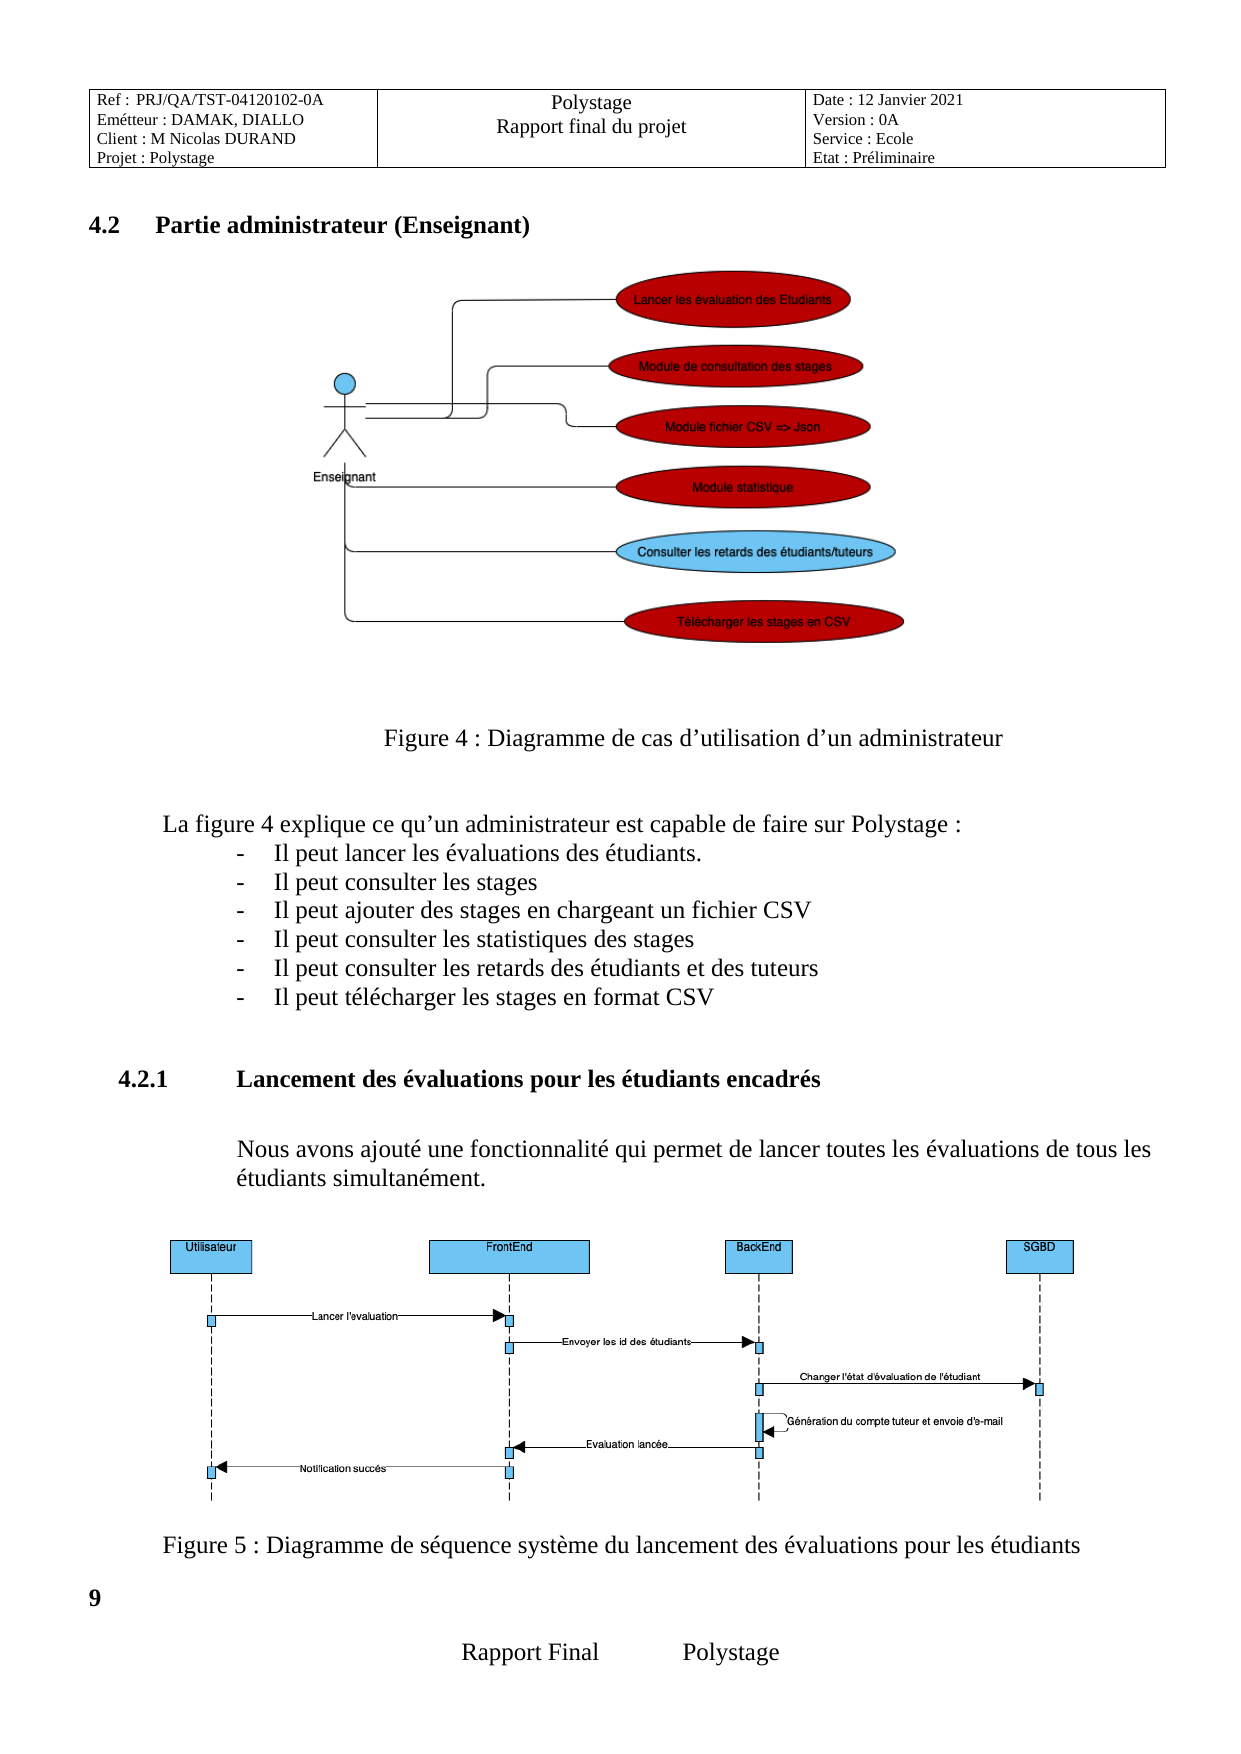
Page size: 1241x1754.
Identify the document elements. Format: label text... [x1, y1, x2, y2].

subtitle Partie administrateur (Enseignant) [89, 210, 1152, 238]
list Il peut télécharger les stages en format CSV [236, 982, 1152, 1010]
text La figure 4 explique ce qu’un administrateur est capable de faire sur Polystage : [89, 809, 1152, 838]
list Il peut lancer les évaluations des étudiants. [236, 838, 1152, 867]
text Nous avons ajouté une fonctionnalité qui permet de lancer toutes les évaluations de tous les étudiants simultanément. [236, 1134, 1152, 1192]
subtitle Lancement des évaluations pour les étudiants encadrés [118, 1064, 1152, 1093]
list Il peut ajouter des stages en chargeant un fichier CSV [236, 895, 1152, 924]
list Il peut consulter les statistiques des stages [236, 924, 1152, 953]
picture [266, 252, 926, 670]
text Figure 5 : Diagramme de séquence système du lancement des évaluations pour les étudiants [162, 1530, 1152, 1559]
list Il peut consulter les retards des étudiants et des tuteurs [236, 953, 1152, 982]
text Figure 4 : Diagramme de cas d’utilisation d’un administrateur [89, 723, 1152, 752]
list Il peut consulter les stages [236, 867, 1152, 895]
picture [151, 1220, 1093, 1502]
